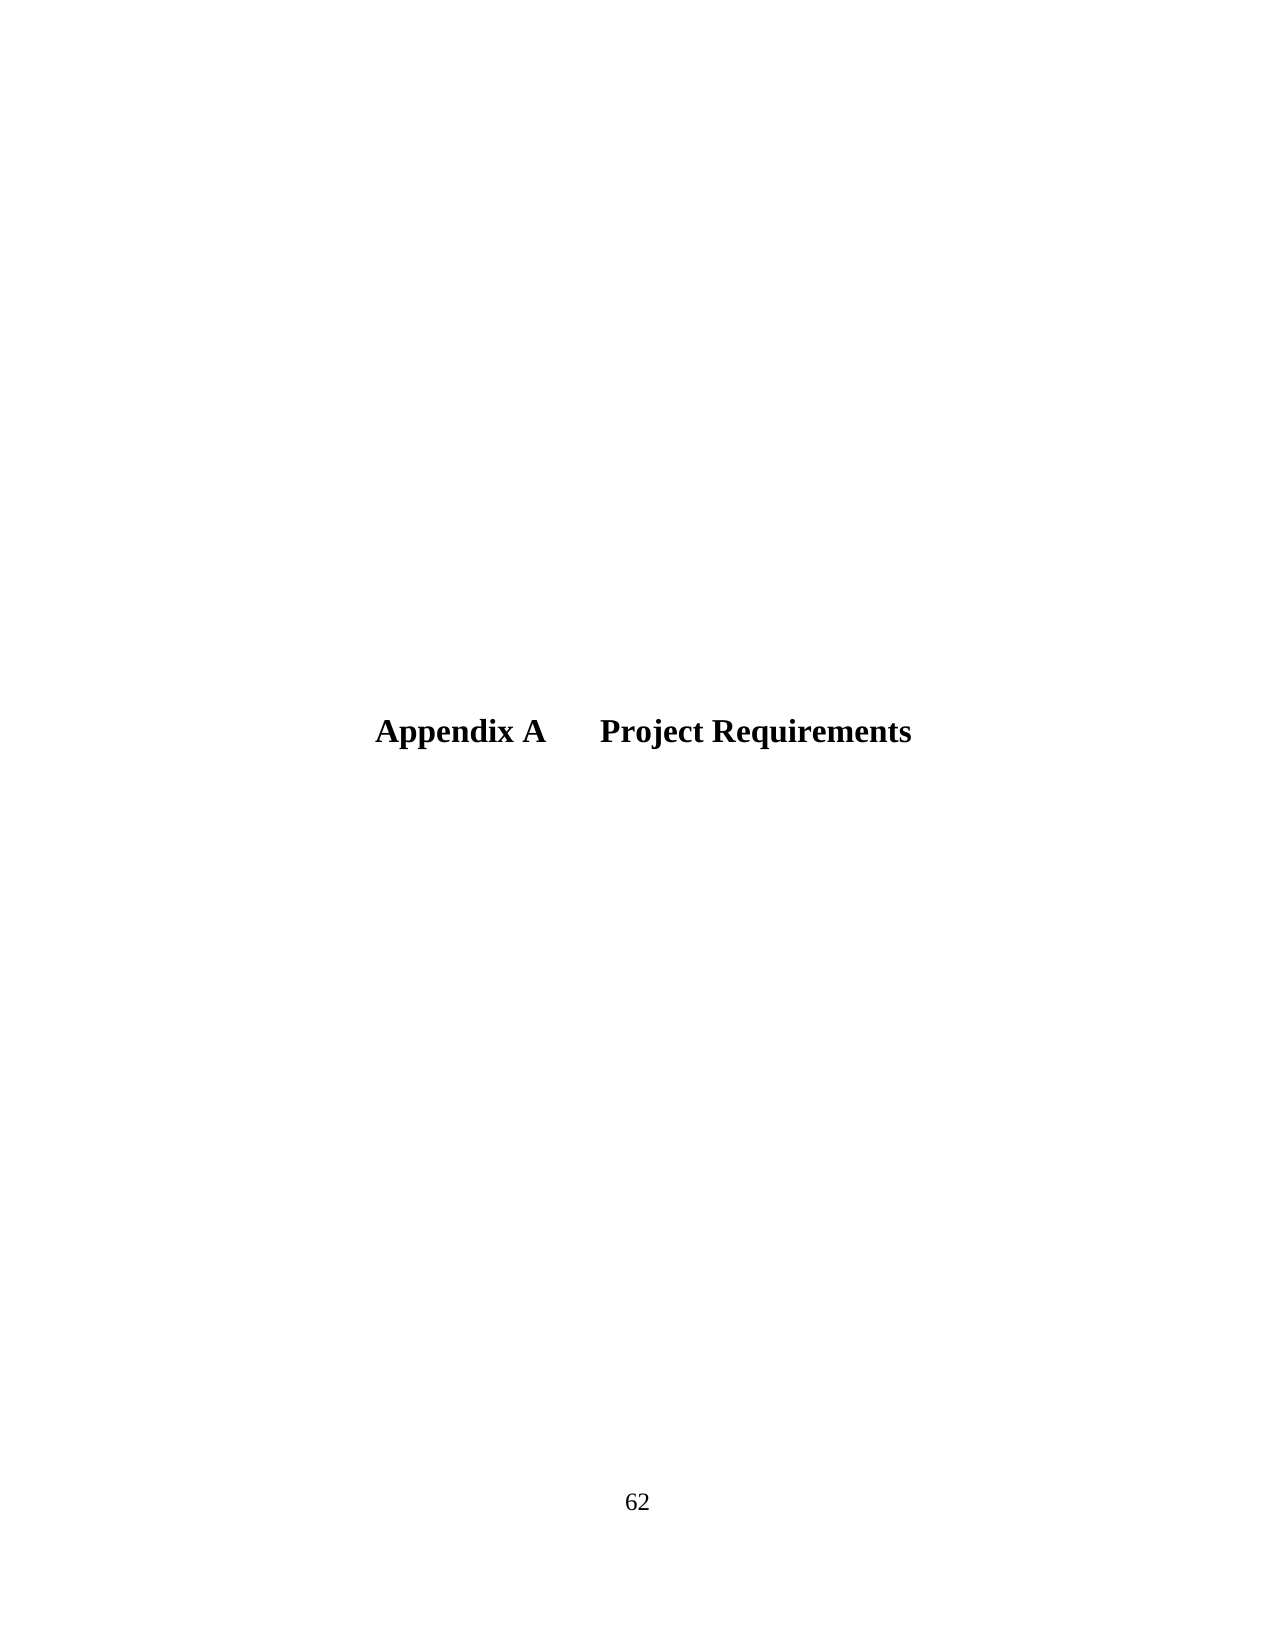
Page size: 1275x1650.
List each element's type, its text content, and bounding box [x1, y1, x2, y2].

subtitle Project Requirements [375, 711, 1125, 749]
